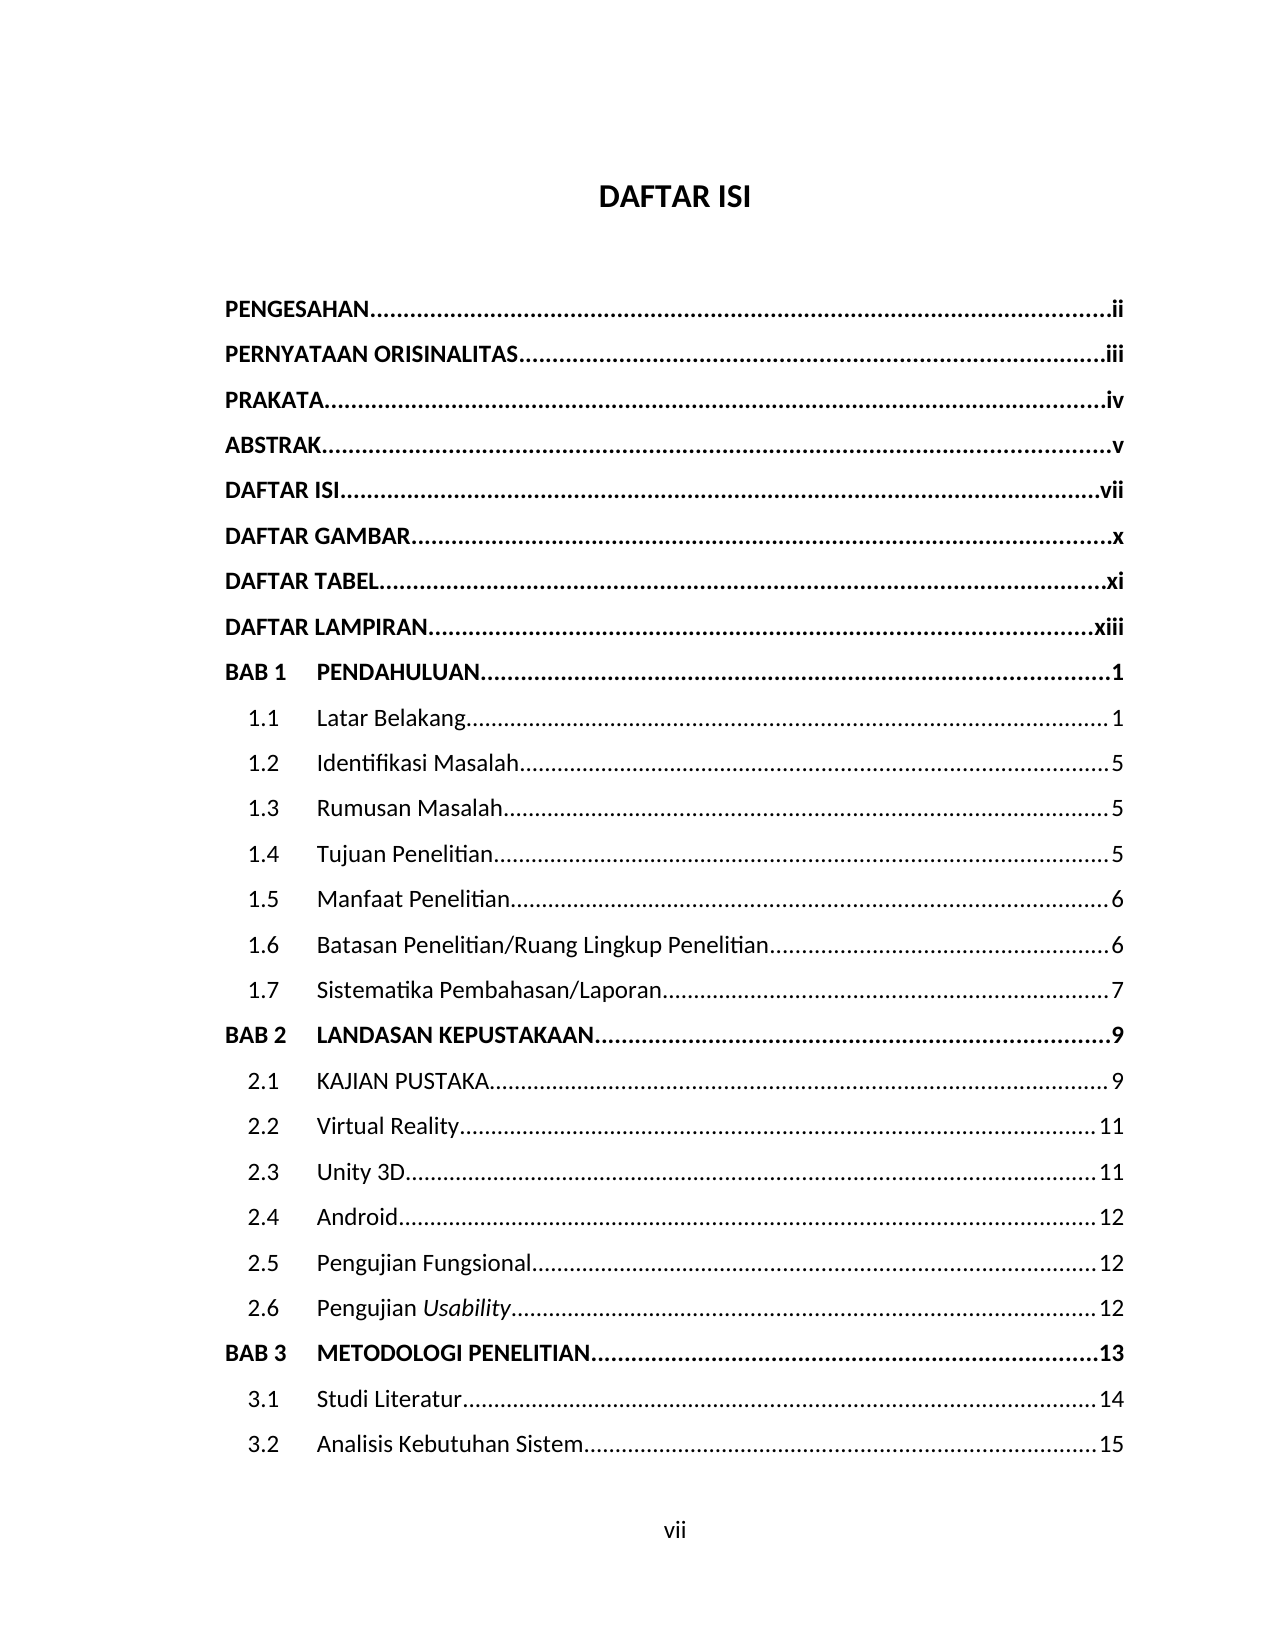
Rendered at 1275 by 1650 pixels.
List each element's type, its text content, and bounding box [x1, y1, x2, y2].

subtitle DAFTAR ISI [225, 175, 1125, 216]
